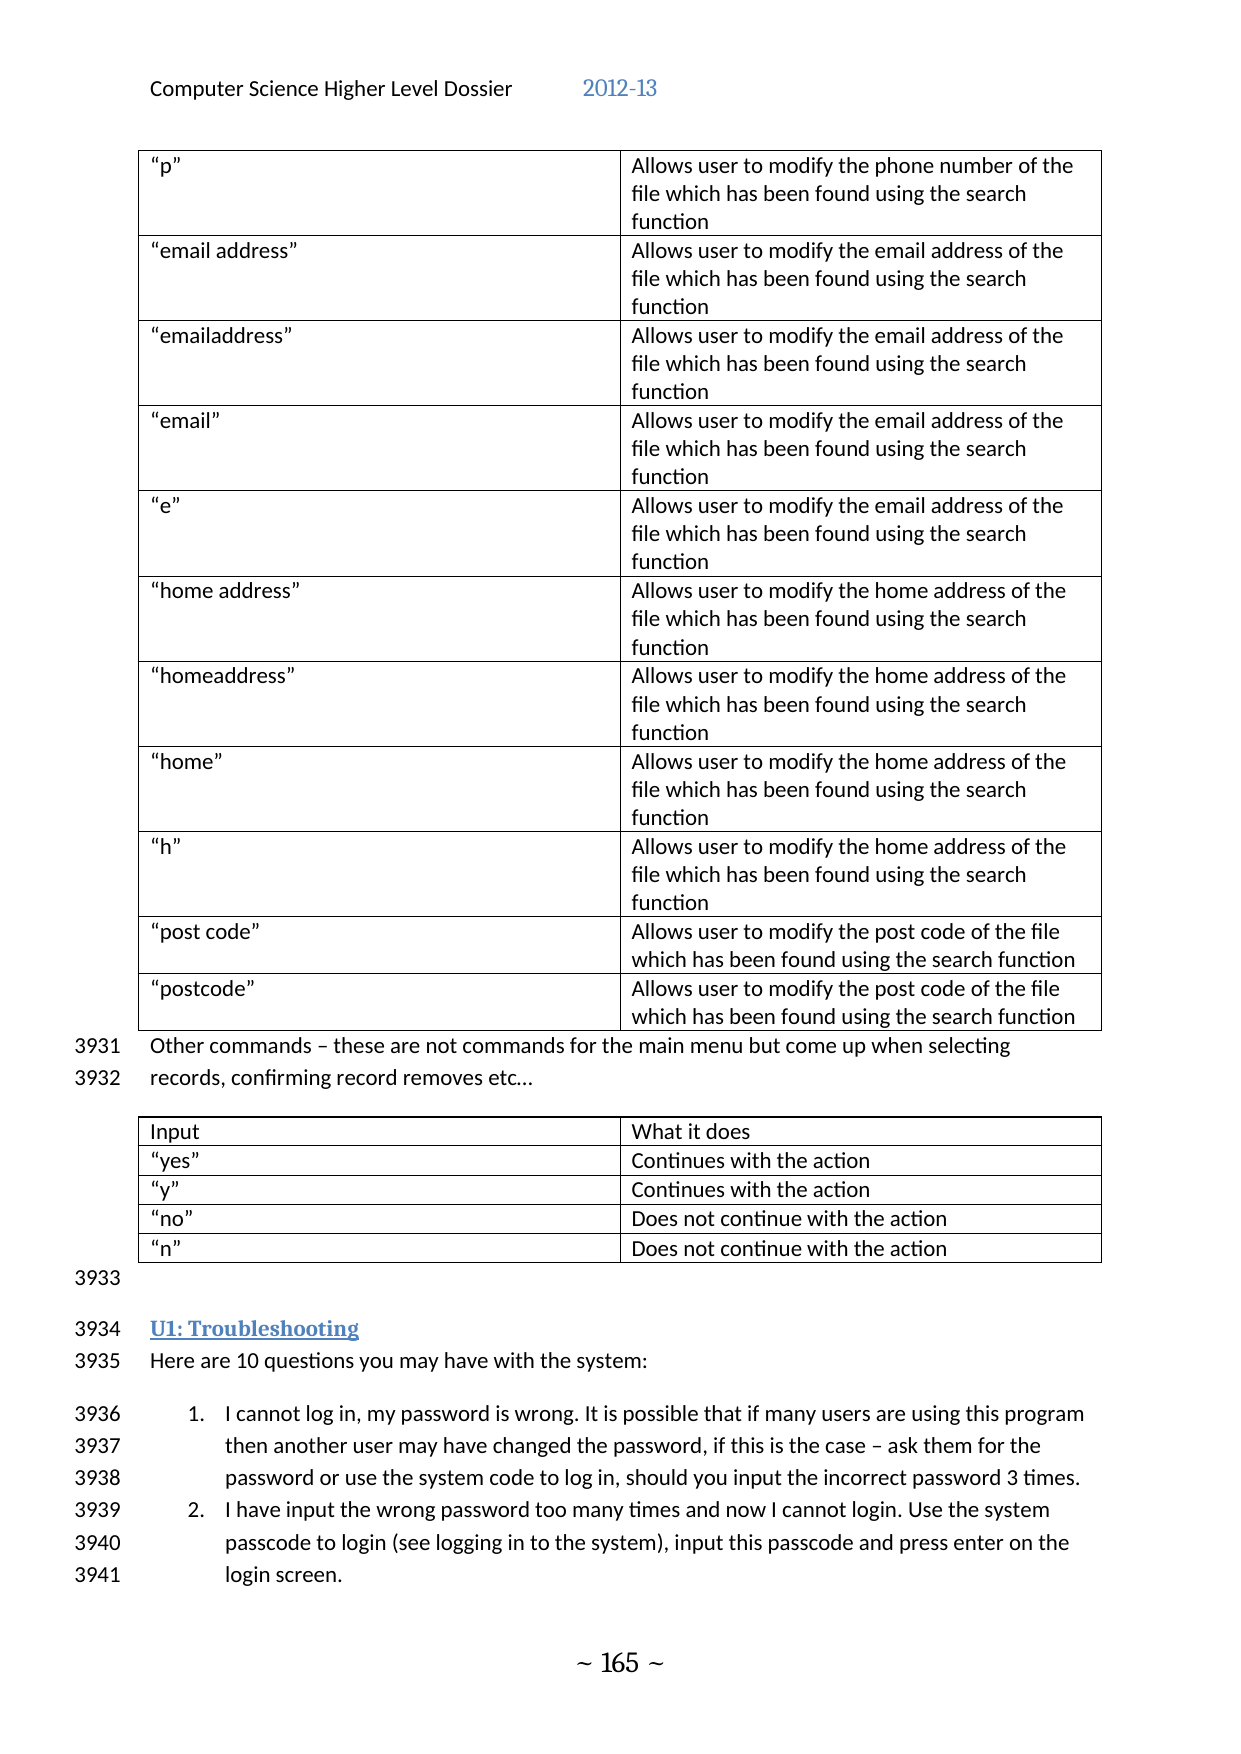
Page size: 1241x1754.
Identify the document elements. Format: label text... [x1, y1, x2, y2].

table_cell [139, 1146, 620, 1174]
list I have input the wrong password too many times and now I cannot login. Use the system passcode to login (see logging in to the system), input this passcode and press enter on the login screen. [187, 1496, 1090, 1588]
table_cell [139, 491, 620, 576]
text Here are 10 questions you may have with the system: [150, 1346, 1090, 1374]
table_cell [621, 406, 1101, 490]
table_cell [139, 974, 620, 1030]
list I cannot log in, my password is wrong. It is possible that if many users are using this program then another user may have changed the password, if this is the case – ask them for the password or use the system code to log in, should you input the incorrect password 3 times. [187, 1399, 1090, 1491]
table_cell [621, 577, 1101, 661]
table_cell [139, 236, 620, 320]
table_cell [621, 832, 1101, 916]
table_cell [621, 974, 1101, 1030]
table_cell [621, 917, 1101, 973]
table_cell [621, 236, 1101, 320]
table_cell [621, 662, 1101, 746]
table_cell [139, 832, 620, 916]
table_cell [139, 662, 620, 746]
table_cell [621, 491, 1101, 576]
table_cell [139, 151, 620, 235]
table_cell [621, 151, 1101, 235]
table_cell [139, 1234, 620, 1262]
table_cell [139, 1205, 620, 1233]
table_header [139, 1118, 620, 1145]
subtitle U1: Troubleshooting [150, 1316, 1090, 1342]
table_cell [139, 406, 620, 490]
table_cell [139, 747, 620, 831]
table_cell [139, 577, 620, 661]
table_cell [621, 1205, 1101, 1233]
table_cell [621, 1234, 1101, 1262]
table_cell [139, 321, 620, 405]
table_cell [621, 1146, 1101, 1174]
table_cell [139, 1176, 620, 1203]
text Other commands – these are not commands for the main menu but come up when selecting records, confirming record removes etc… [150, 1031, 1090, 1091]
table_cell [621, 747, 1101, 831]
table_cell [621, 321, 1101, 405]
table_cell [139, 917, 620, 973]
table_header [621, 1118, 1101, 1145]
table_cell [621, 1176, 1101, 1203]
